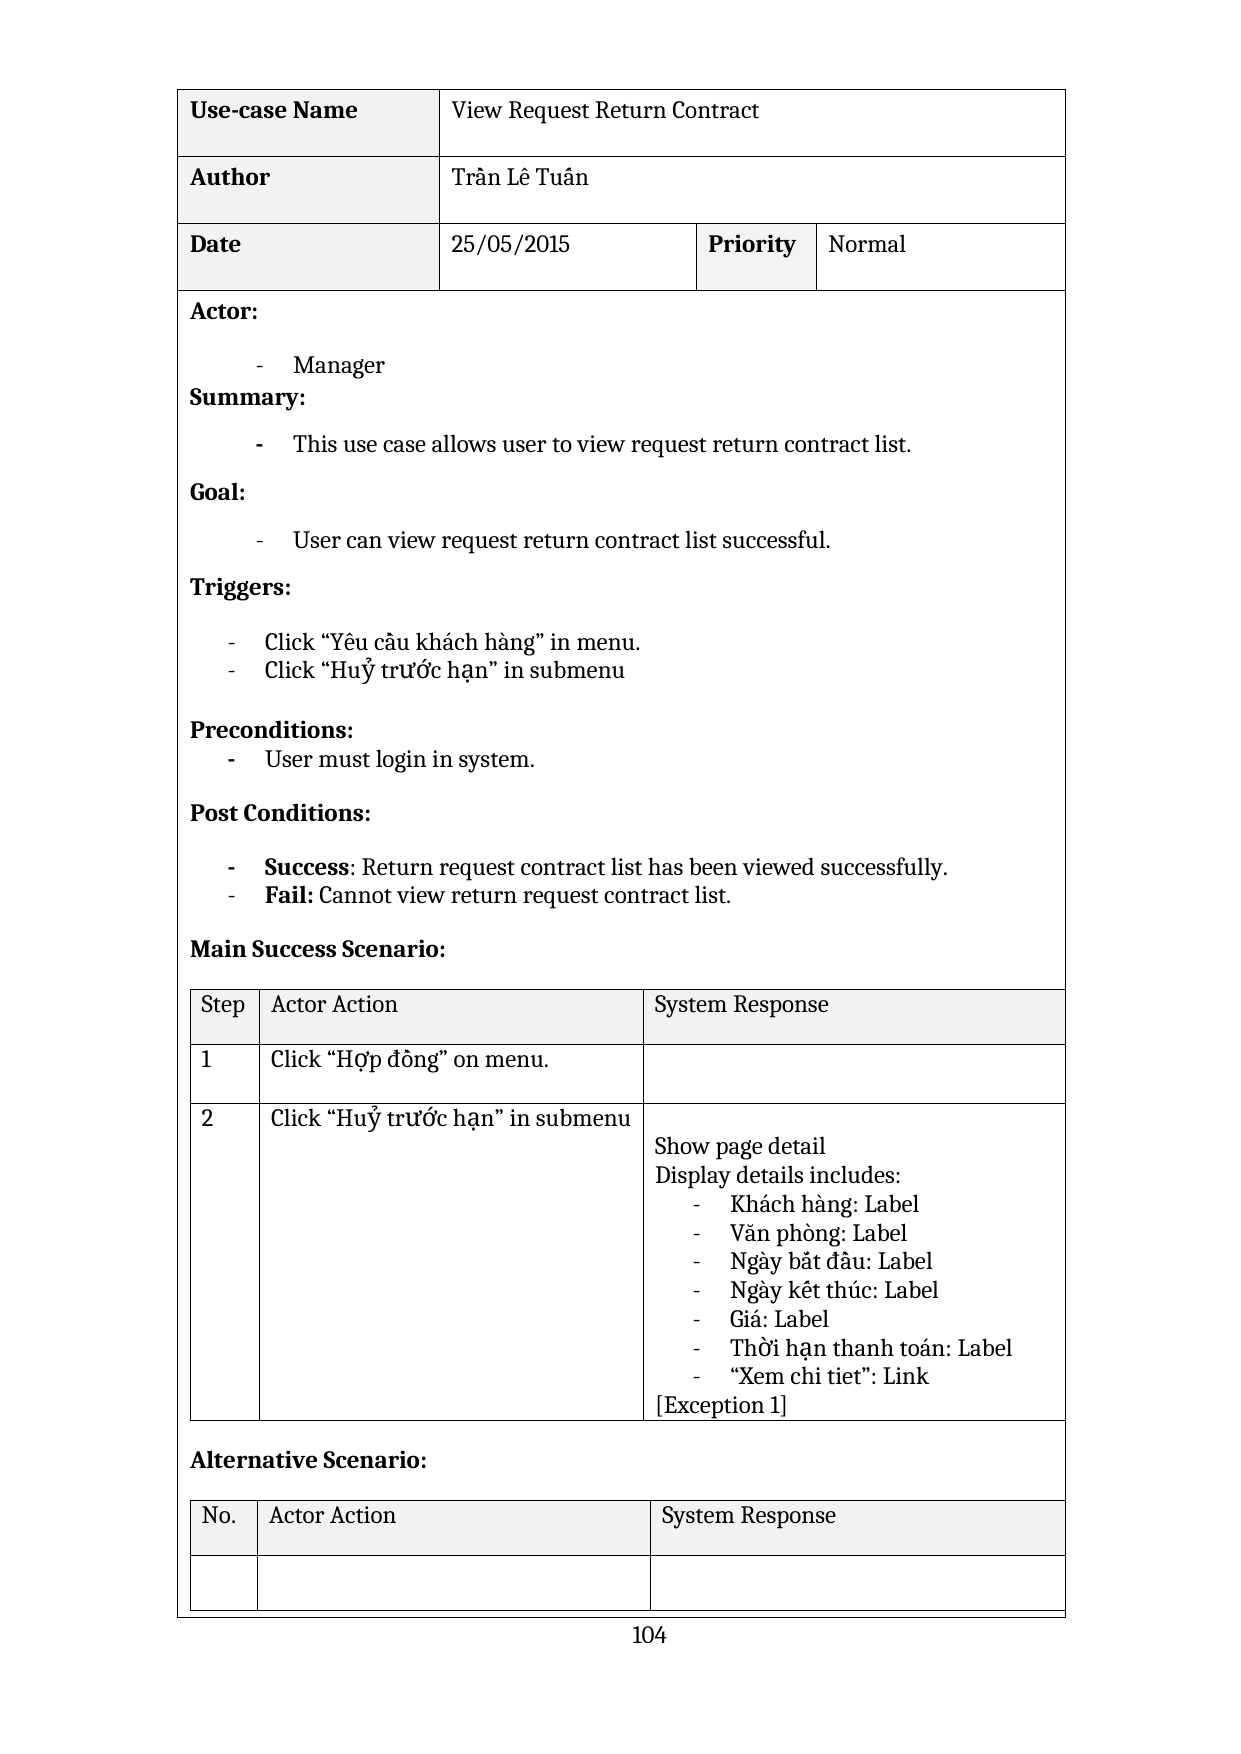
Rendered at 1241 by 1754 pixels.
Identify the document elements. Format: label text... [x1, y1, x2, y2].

table_cell Trần Lê Tuấn [440, 157, 1065, 223]
table_cell Author [178, 157, 439, 223]
table_cell Date [178, 224, 439, 289]
table_cell Normal [817, 224, 1065, 289]
table_cell Priority [697, 224, 816, 289]
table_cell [178, 291, 1065, 1617]
table_cell 25/05/2015 [440, 224, 696, 289]
table_cell Use-case Name [178, 90, 439, 156]
table_cell View Request Return Contract [440, 90, 1065, 156]
